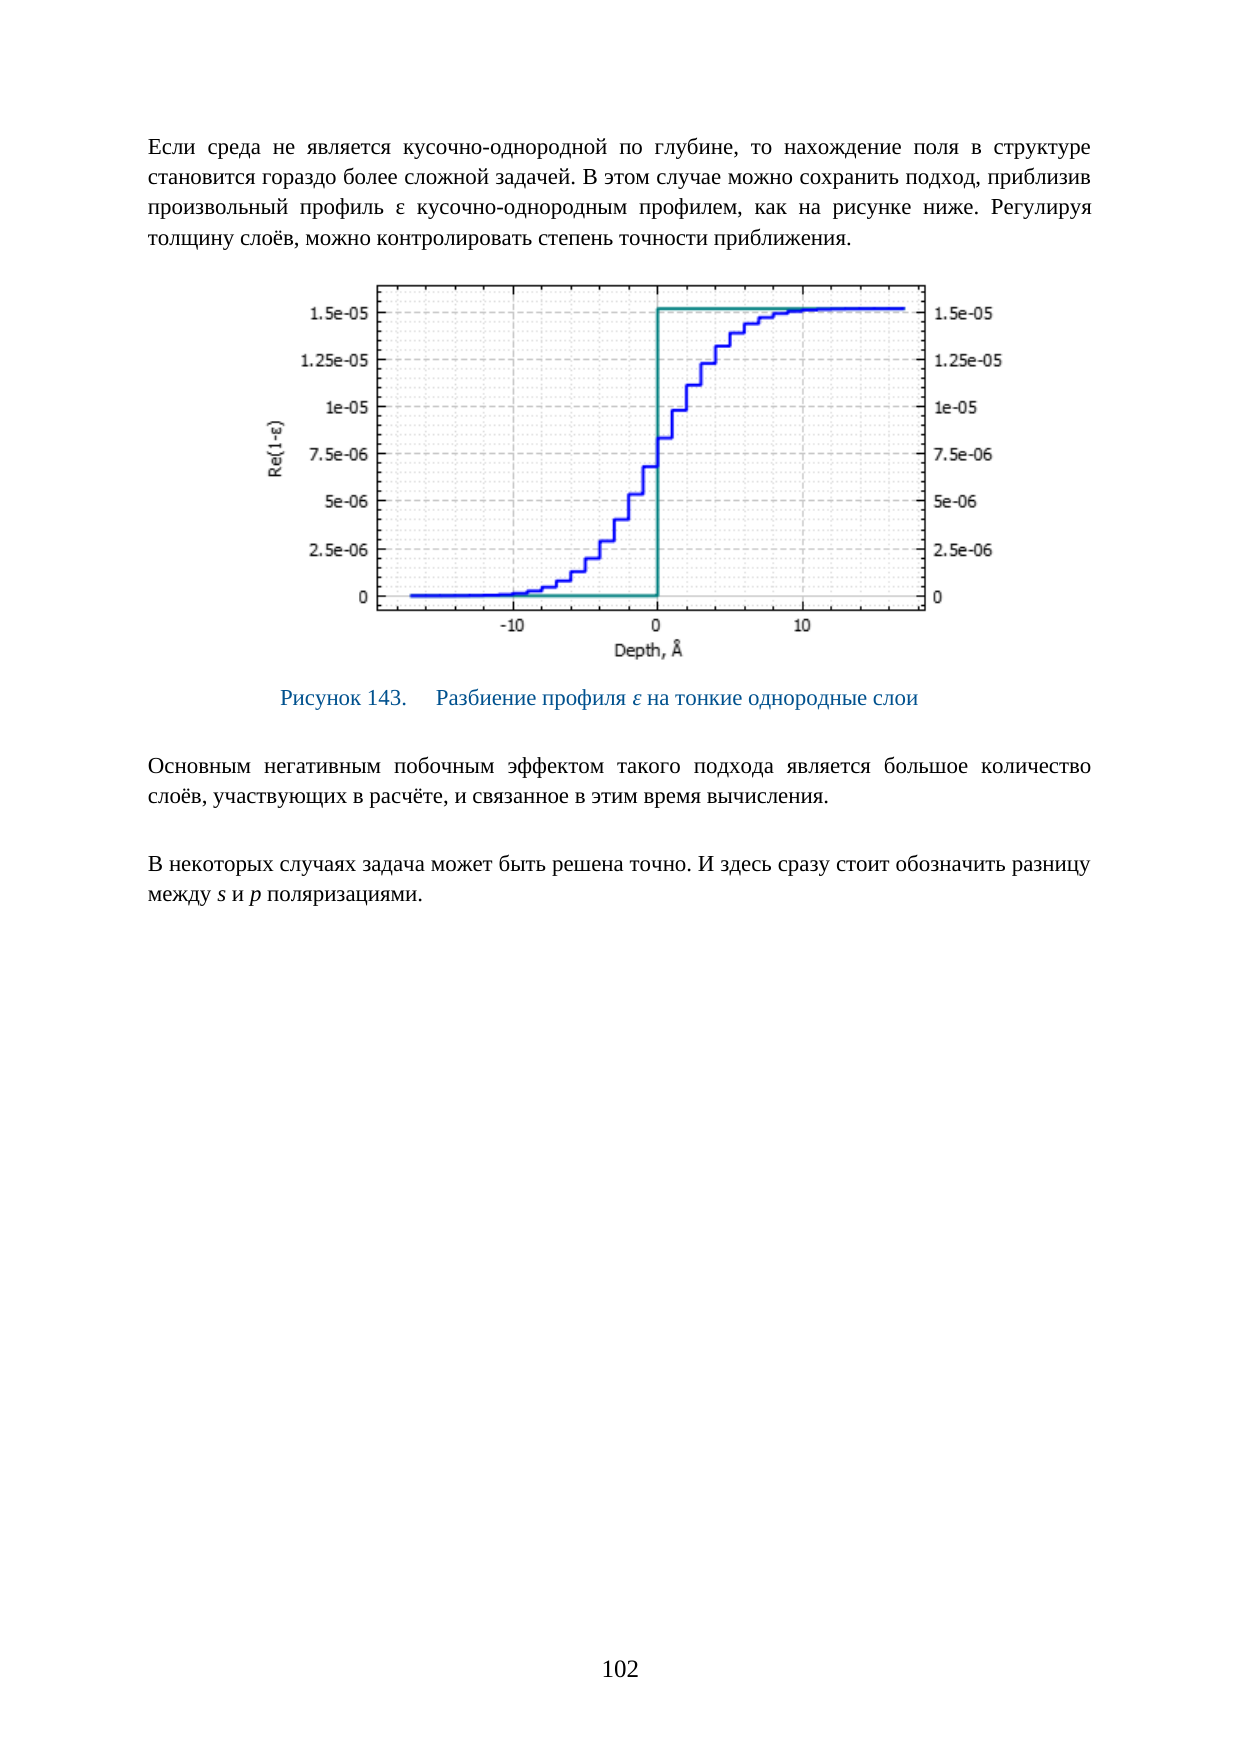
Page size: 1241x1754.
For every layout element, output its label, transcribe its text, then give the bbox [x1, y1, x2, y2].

text В некоторых случаях задача может быть решена точно. И здесь сразу стоит обозначить разницу между s и p поляризациями. [148, 849, 1093, 906]
picture [261, 279, 1009, 663]
text Если среда не является кусочно-однородной по глубине, то нахождение поля в структуре становится гораздо более сложной задачей. В этом случае можно сохранить подход, приблизив произвольный профиль ε кусочно-однородным профилем, как на рисунке ниже. Регулируя толщину слоёв, можно контролировать степень точности приближения. [148, 133, 1093, 250]
text Основным негативным побочным эффектом такого подхода является большое количество слоёв, участвующих в расчёте, и связанное в этим время вычисления. [148, 752, 1093, 808]
